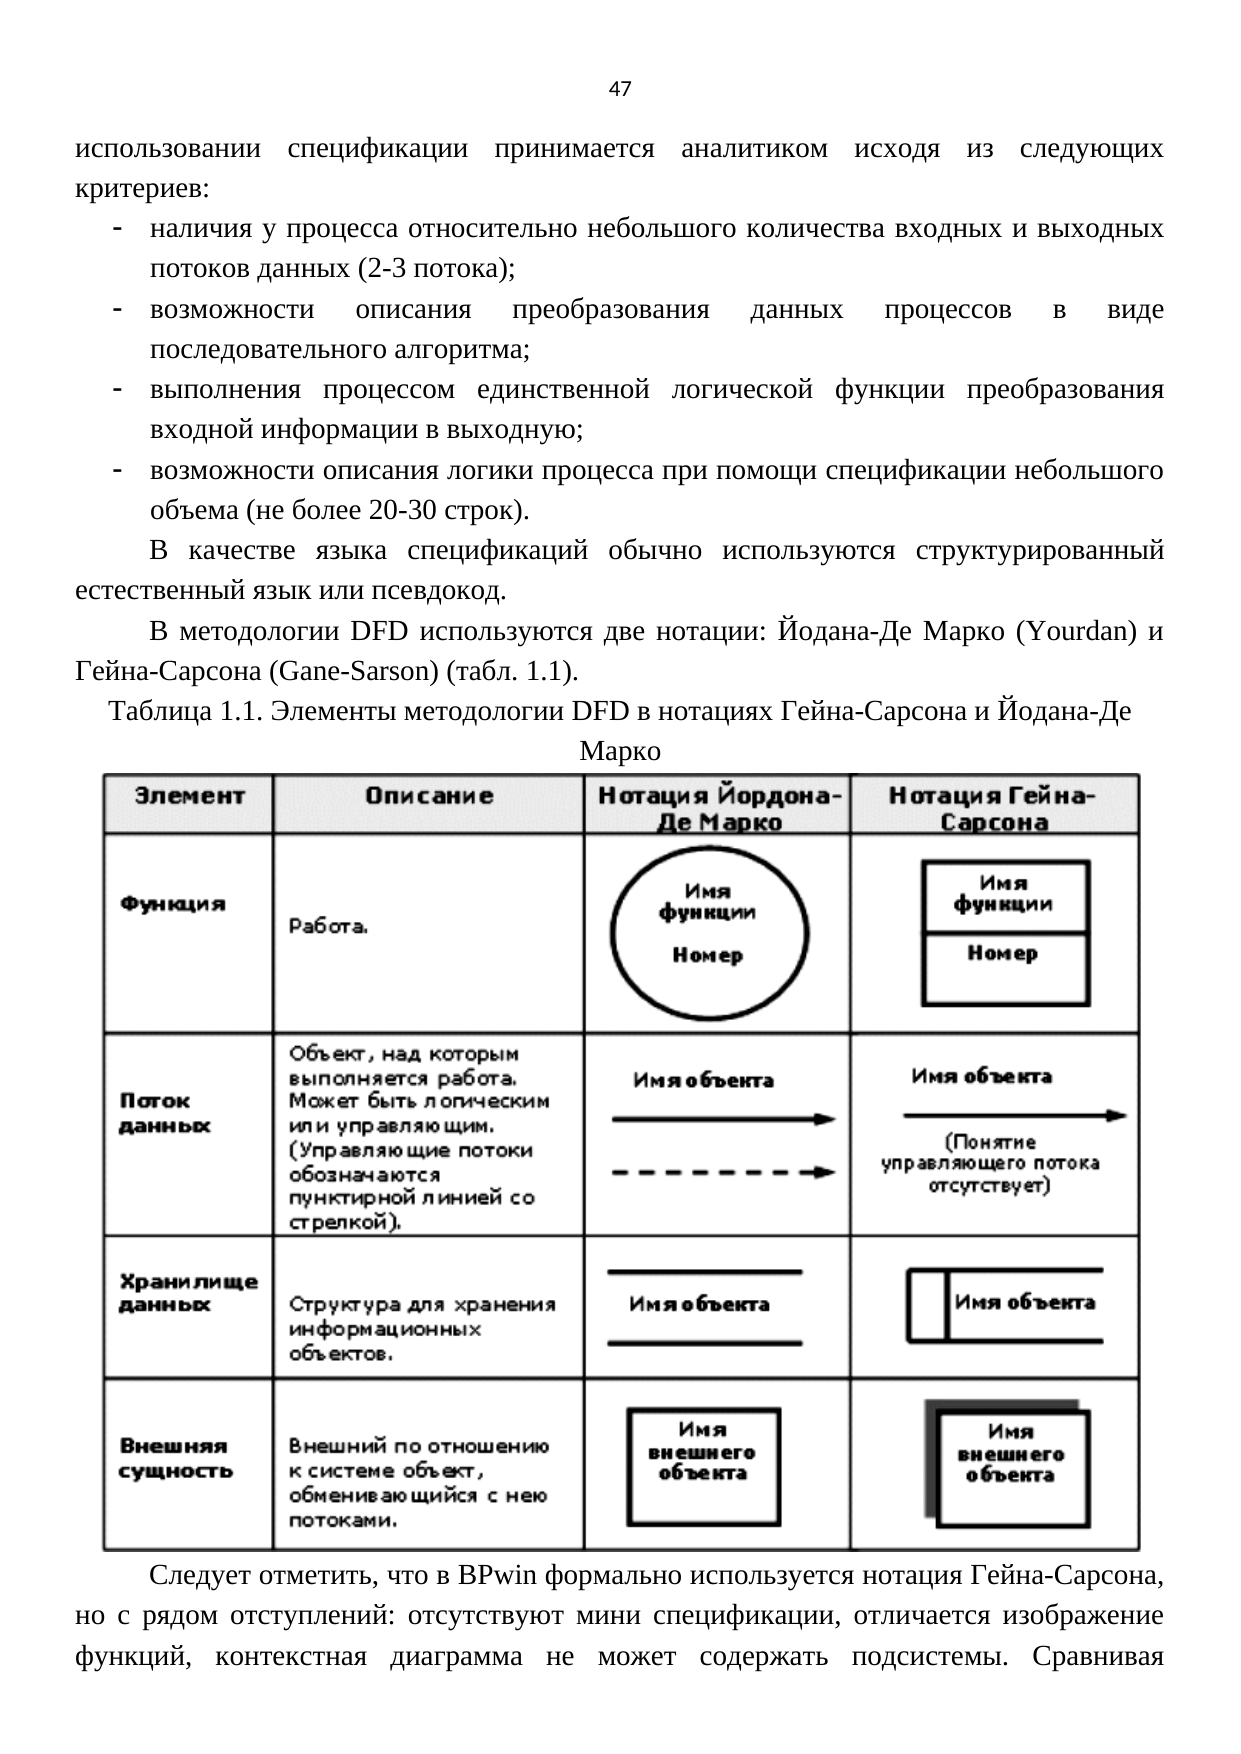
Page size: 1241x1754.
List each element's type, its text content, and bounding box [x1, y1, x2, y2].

text В методологии DFD используются две нотации: Йодана-Де Марко (Yourdan) и Гейна-Сарсона (Gane-Sarson) (табл. 1.1). [75, 613, 1165, 686]
text Таблица 1.1. Элементы методологии DFD в нотациях Гейна-Сарсона и Йодана-Де Марко [75, 693, 1165, 767]
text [75, 1557, 1165, 1671]
list возможности описания логики процесса при помощи спецификации небольшого объема (не более 20-30 строк). [112, 452, 1165, 526]
list наличия у процесса относительно небольшого количества входных и выходных потоков данных (2-3 потока); [112, 210, 1165, 284]
list выполнения процессом единственной логической функции преобразования входной информации в выходную; [112, 371, 1165, 445]
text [75, 130, 1165, 203]
text В качестве языка спецификаций обычно используются структурированный естественный язык или псевдокод. [75, 532, 1165, 606]
list возможности описания преобразования данных процессов в виде последовательного алгоритма; [112, 291, 1165, 364]
